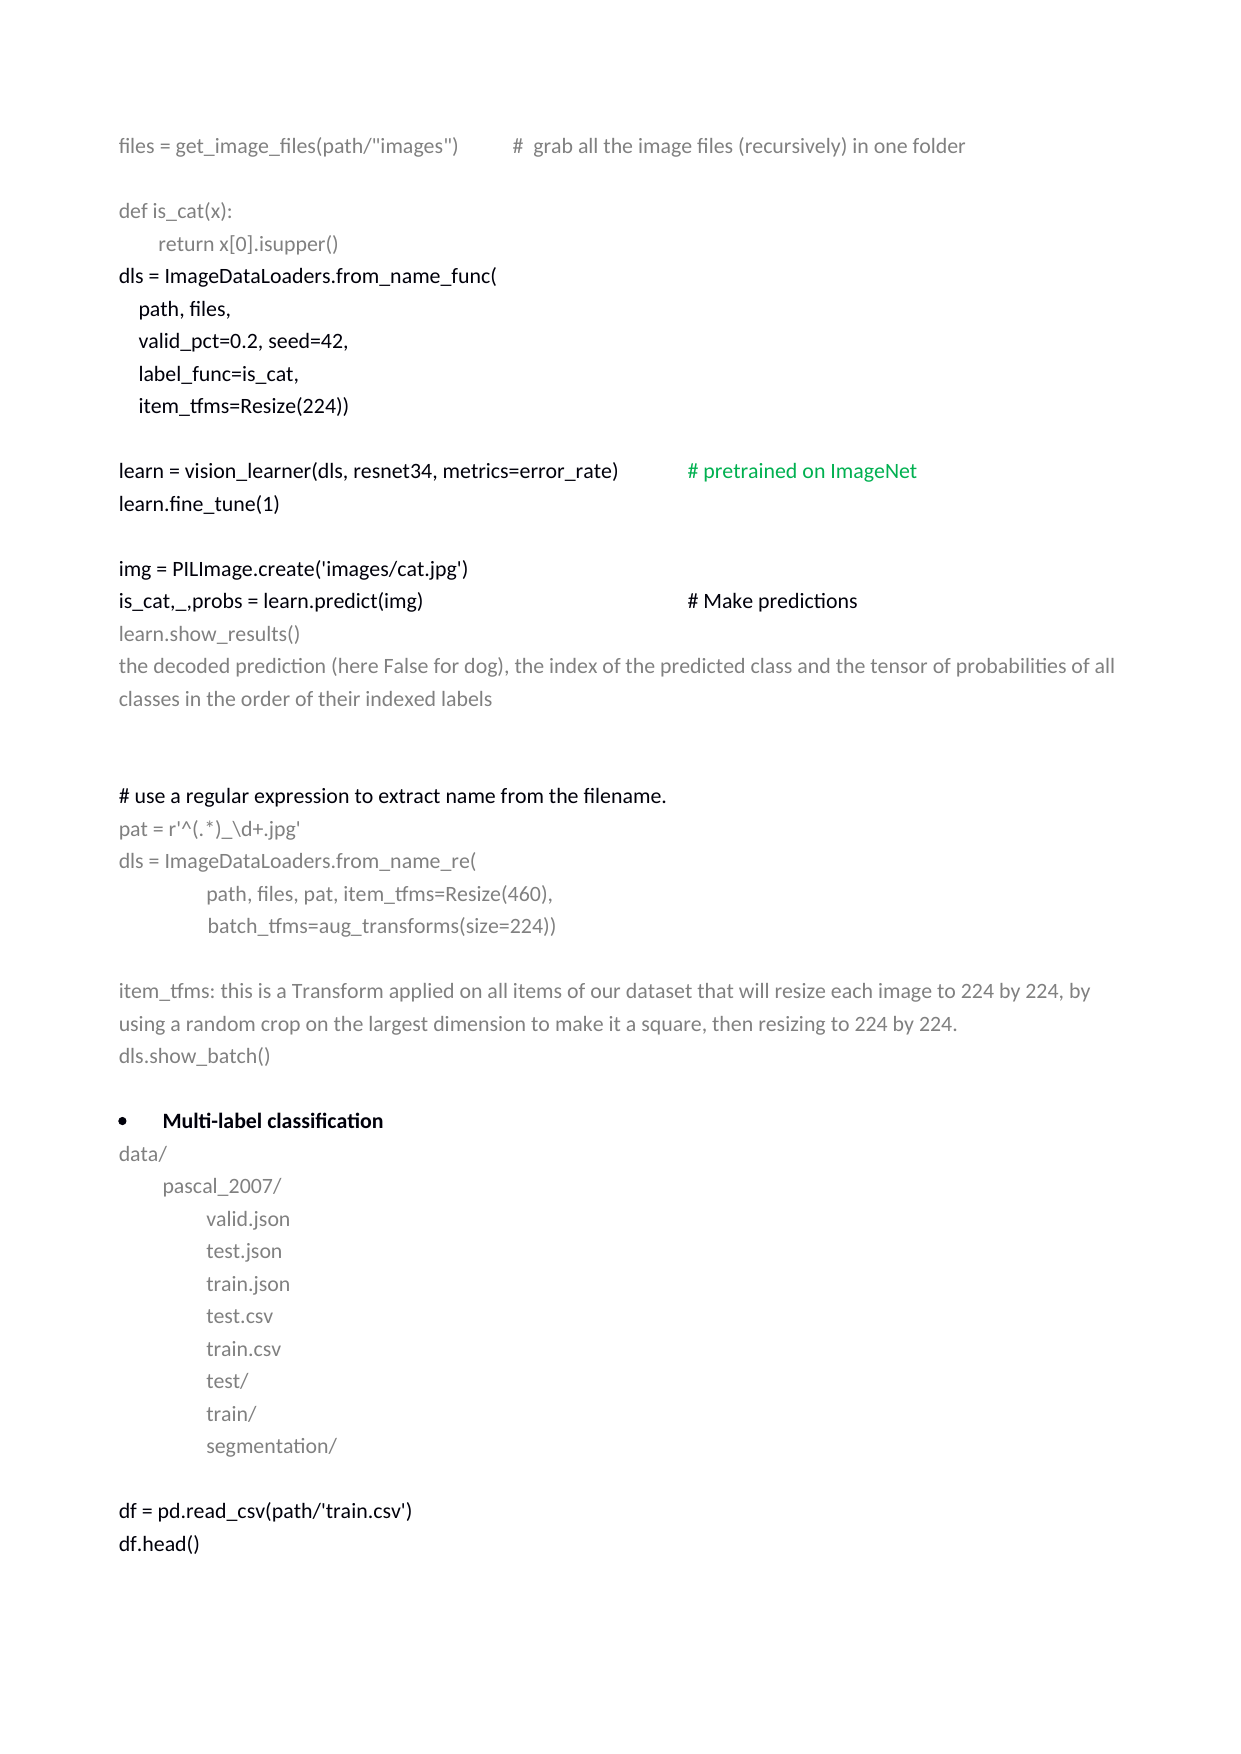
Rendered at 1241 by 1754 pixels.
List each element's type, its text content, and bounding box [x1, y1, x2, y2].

text the decoded prediction (here False for dog), the index of the predicted class and the tensor of probabilities of all classes in the order of their indexed labels [118, 649, 1122, 714]
text is_cat,_,probs = learn.predict(img) # Make predictions [118, 584, 1122, 617]
text segmentation/ [162, 1429, 1122, 1462]
text valid_pct=0.2, seed=42, [118, 324, 1122, 357]
text valid.json [162, 1202, 1122, 1234]
text df = pd.read_csv(path/'train.csv') [118, 1494, 1122, 1527]
text df.head() [118, 1527, 1122, 1559]
text pascal_2007/ [118, 1169, 1122, 1202]
text item_tfms=Resize(224)) [118, 389, 1122, 422]
text test.csv [162, 1299, 1122, 1332]
text learn = vision_learner(dls, resnet34, metrics=error_rate) # pretrained on ImageNet [118, 454, 1122, 487]
text data/ [118, 1137, 1122, 1169]
text train.json [162, 1267, 1122, 1299]
text train.csv [162, 1332, 1122, 1364]
text learn.show_results() [118, 617, 1122, 649]
text train/ [162, 1397, 1122, 1429]
text dls = ImageDataLoaders.from_name_re( [118, 844, 1122, 877]
list Multi-label classification [118, 1104, 1122, 1137]
text label_func=is_cat, [118, 357, 1122, 389]
text files = get_image_files(path/"images") # grab all the image files (recursively) in one folder [118, 129, 1122, 162]
text test/ [162, 1364, 1122, 1397]
text def is_cat(x): [118, 194, 1122, 227]
text pat = r'^(.*)_\d+.jpg' [118, 812, 1122, 844]
text learn.fine_tune(1) [118, 487, 1122, 519]
text dls.show_batch() [118, 1039, 1122, 1072]
text test.json [162, 1234, 1122, 1267]
text item_tfms: this is a Transform applied on all items of our dataset that will resize each image to 224 by 224, by using a random crop on the largest dimension to make it a square, then resizing to 224 by 224. [118, 974, 1122, 1039]
text dls = ImageDataLoaders.from_name_func( [118, 259, 1122, 292]
text return x[0].isupper() [118, 227, 1122, 259]
text # use a regular expression to extract name from the filename. [118, 779, 1122, 812]
text path, files, pat, item_tfms=Resize(460), [162, 877, 1122, 909]
text path, files, [118, 292, 1122, 324]
text img = PILImage.create('images/cat.jpg') [118, 552, 1122, 584]
text batch_tfms=aug_transforms(size=224)) [118, 909, 1122, 942]
